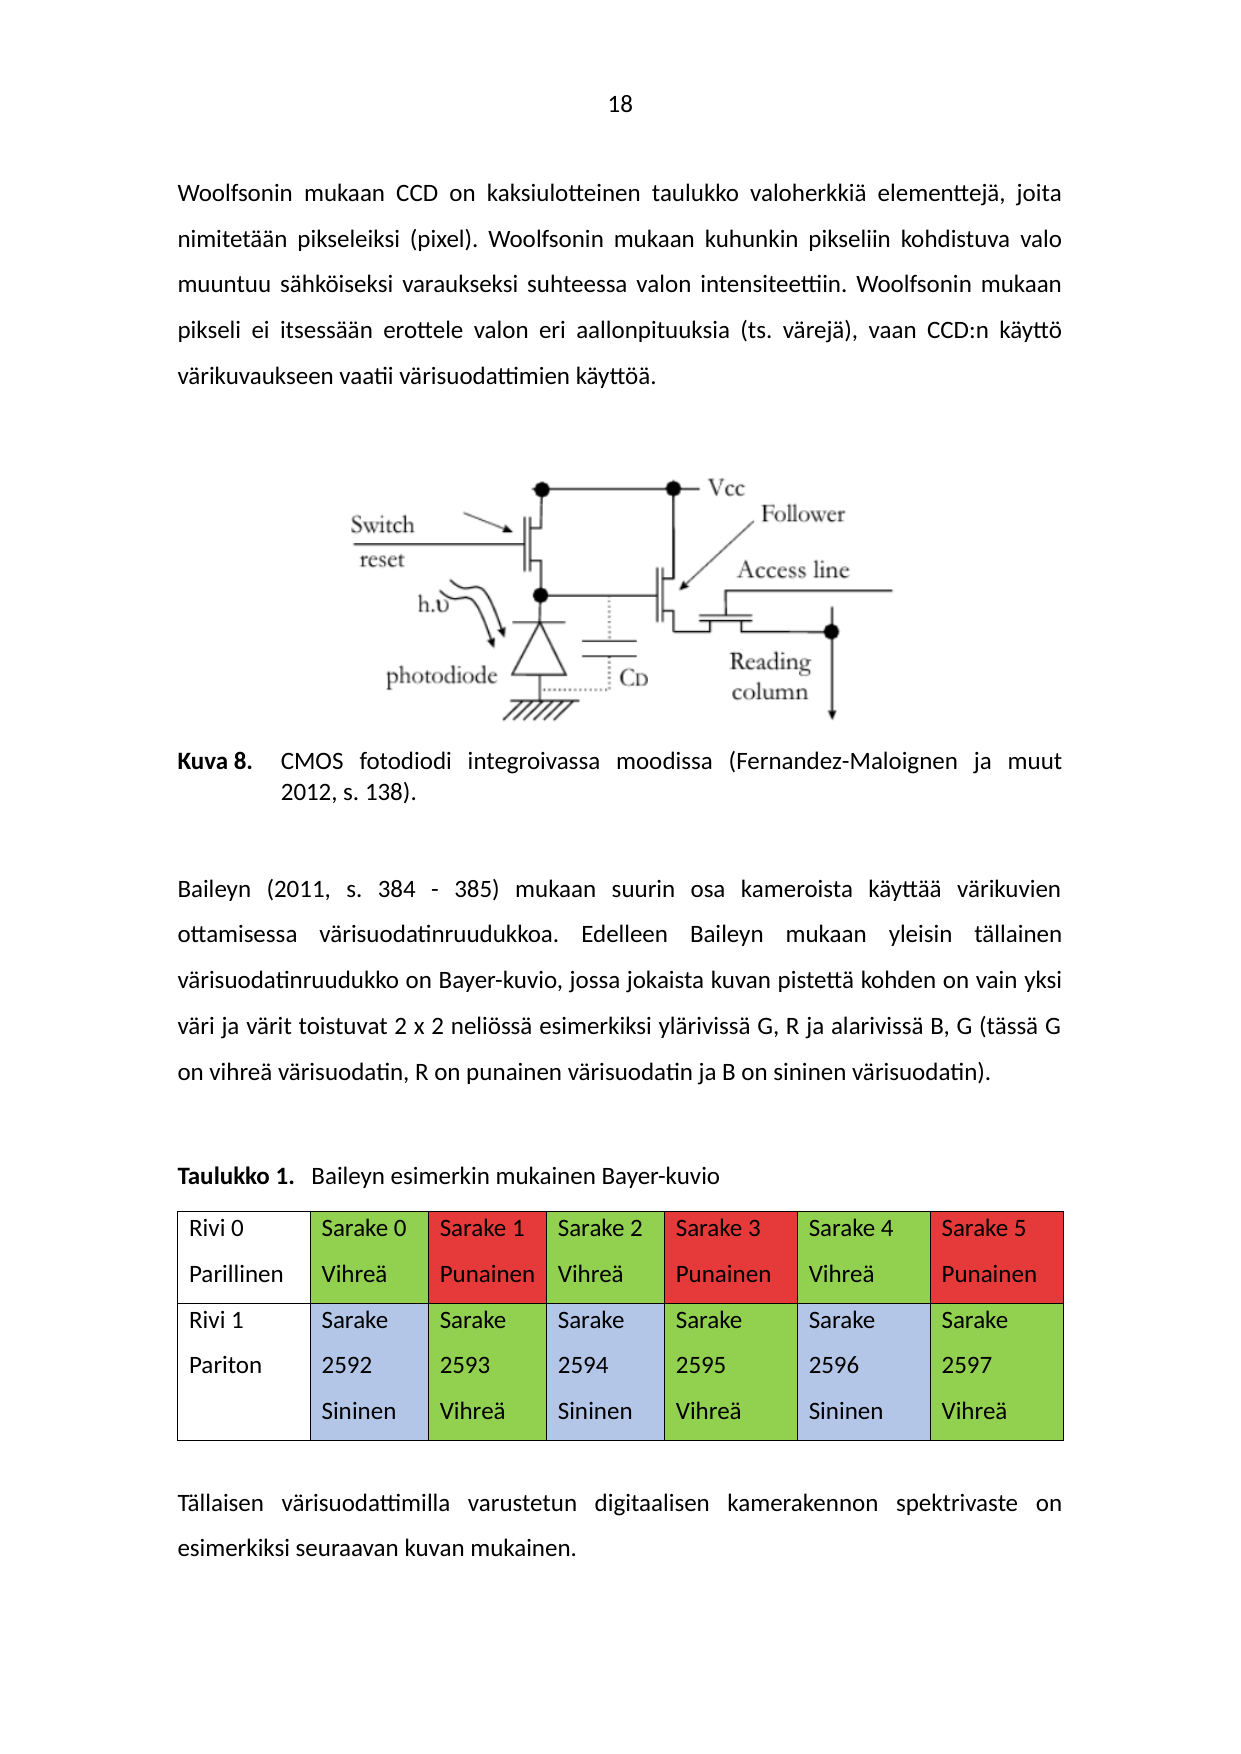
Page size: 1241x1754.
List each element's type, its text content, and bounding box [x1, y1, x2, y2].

table_cell Sarake 2594 Sininen [547, 1304, 664, 1440]
table_header Sarake 4 Vihreä [798, 1212, 930, 1303]
table_cell Sarake 2597 Vihreä [931, 1304, 1063, 1440]
table_header Sarake 3 Punainen [665, 1212, 797, 1303]
table_header Sarake 0 Vihreä [311, 1212, 428, 1303]
table_header Sarake 2 Vihreä [547, 1212, 664, 1303]
table_cell Sarake 2593 Vihreä [429, 1304, 546, 1440]
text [177, 177, 1063, 391]
text Taulukko 1. Baileyn esimerkin mukainen Bayer-kuvio [177, 1160, 1063, 1190]
table_header Sarake 1 Punainen [429, 1212, 546, 1303]
table_header Sarake 5 Punainen [931, 1212, 1063, 1303]
picture [338, 451, 902, 733]
table_cell Sarake 2595 Vihreä [665, 1304, 797, 1440]
table_cell Rivi 1 Pariton [178, 1304, 310, 1440]
table_cell Sarake 2592 Sininen [311, 1304, 428, 1440]
table_header Rivi 0 Parillinen [178, 1212, 310, 1303]
text Tällaisen värisuodattimilla varustetun digitaalisen kamerakennon spektrivaste on esimerkiksi seuraavan kuvan mukainen. [177, 1487, 1063, 1563]
text Kuva 8. CMOS fotodiodi integroivassa moodissa (Fernandez-Maloignen ja muut 2012, s. 138). [177, 745, 1063, 806]
table_cell Sarake 2596 Sininen [798, 1304, 930, 1440]
text Baileyn (2011, s. 384 - 385) mukaan suurin osa kameroista käyttää värikuvien ottamisessa värisuodatinruudukkoa. Edelleen Baileyn mukaan yleisin tällainen värisuodatinruudukko on Bayer-kuvio, jossa jokaista kuvan pistettä kohden on vain yksi väri ja värit toistuvat 2 x 2 neliössä esimerkiksi ylärivissä G, R ja alarivissä B, G (tässä G on vihreä värisuodatin, R on punainen värisuodatin ja B on sininen värisuodatin). [177, 873, 1063, 1086]
